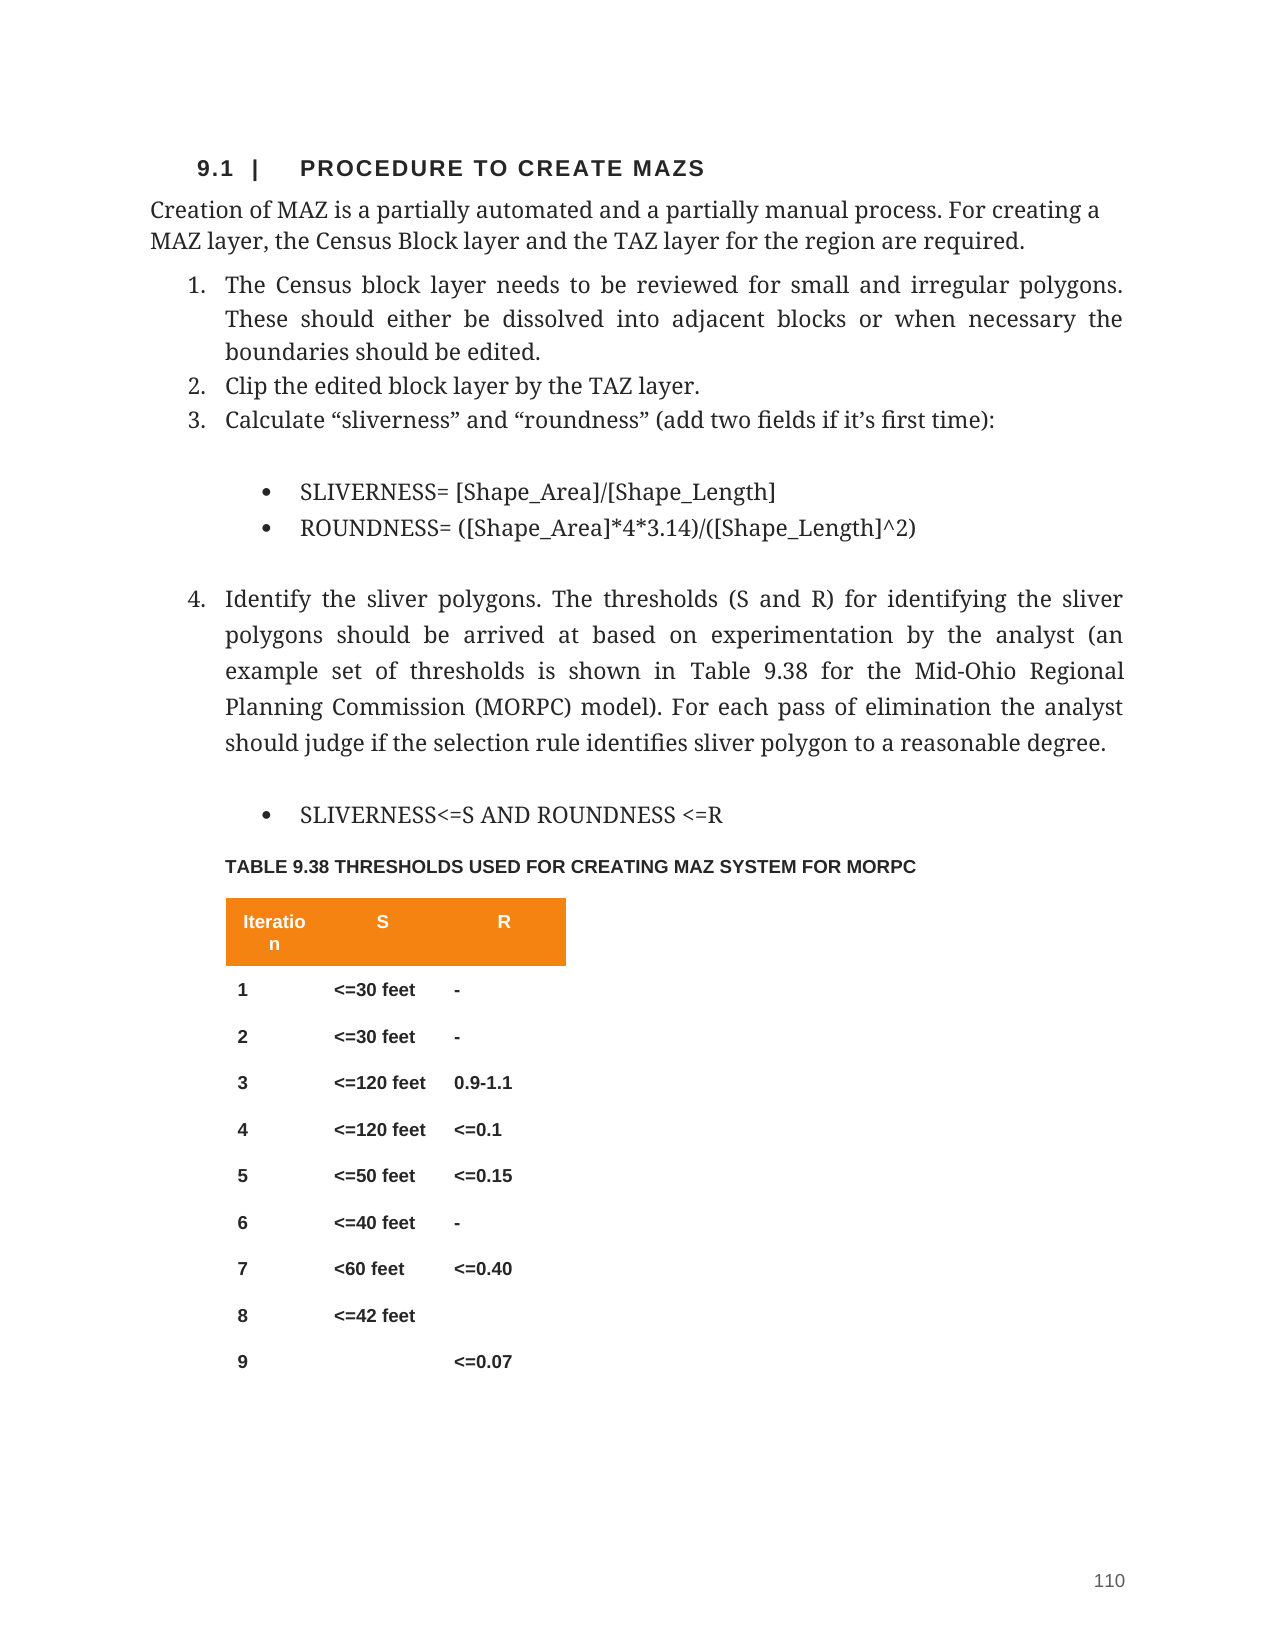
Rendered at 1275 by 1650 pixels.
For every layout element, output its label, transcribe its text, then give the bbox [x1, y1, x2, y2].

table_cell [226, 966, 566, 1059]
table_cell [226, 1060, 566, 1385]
list The Census block layer needs to be reviewed for small and irregular polygons. These should either be dissolved into adjacent blocks or when necessary the boundaries should be edited. [187, 269, 1125, 367]
text Creation of MAZ is a partially automated and a partially manual process. For creating a MAZ layer, the Census Block layer and the TAZ layer for the region are required. [150, 194, 1125, 256]
text Table . Thresholds used for creating MAZ system for MORPC [150, 856, 1125, 877]
list ROUNDNESS= ([Shape_Area]*4*3.14)/([Shape_Length]^2) [262, 512, 1125, 543]
subtitle Procedure to create MAZs [197, 150, 1125, 181]
list SLIVERNESS<=S AND ROUNDNESS <=R [262, 799, 1125, 830]
list SLIVERNESS= [Shape_Area]/[Shape_Length] [262, 476, 1125, 507]
list Clip the edited block layer by the TAZ layer. [187, 370, 1125, 401]
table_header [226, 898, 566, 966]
list Calculate “sliverness” and “roundness” (add two fields if it’s first time): [187, 404, 1125, 435]
